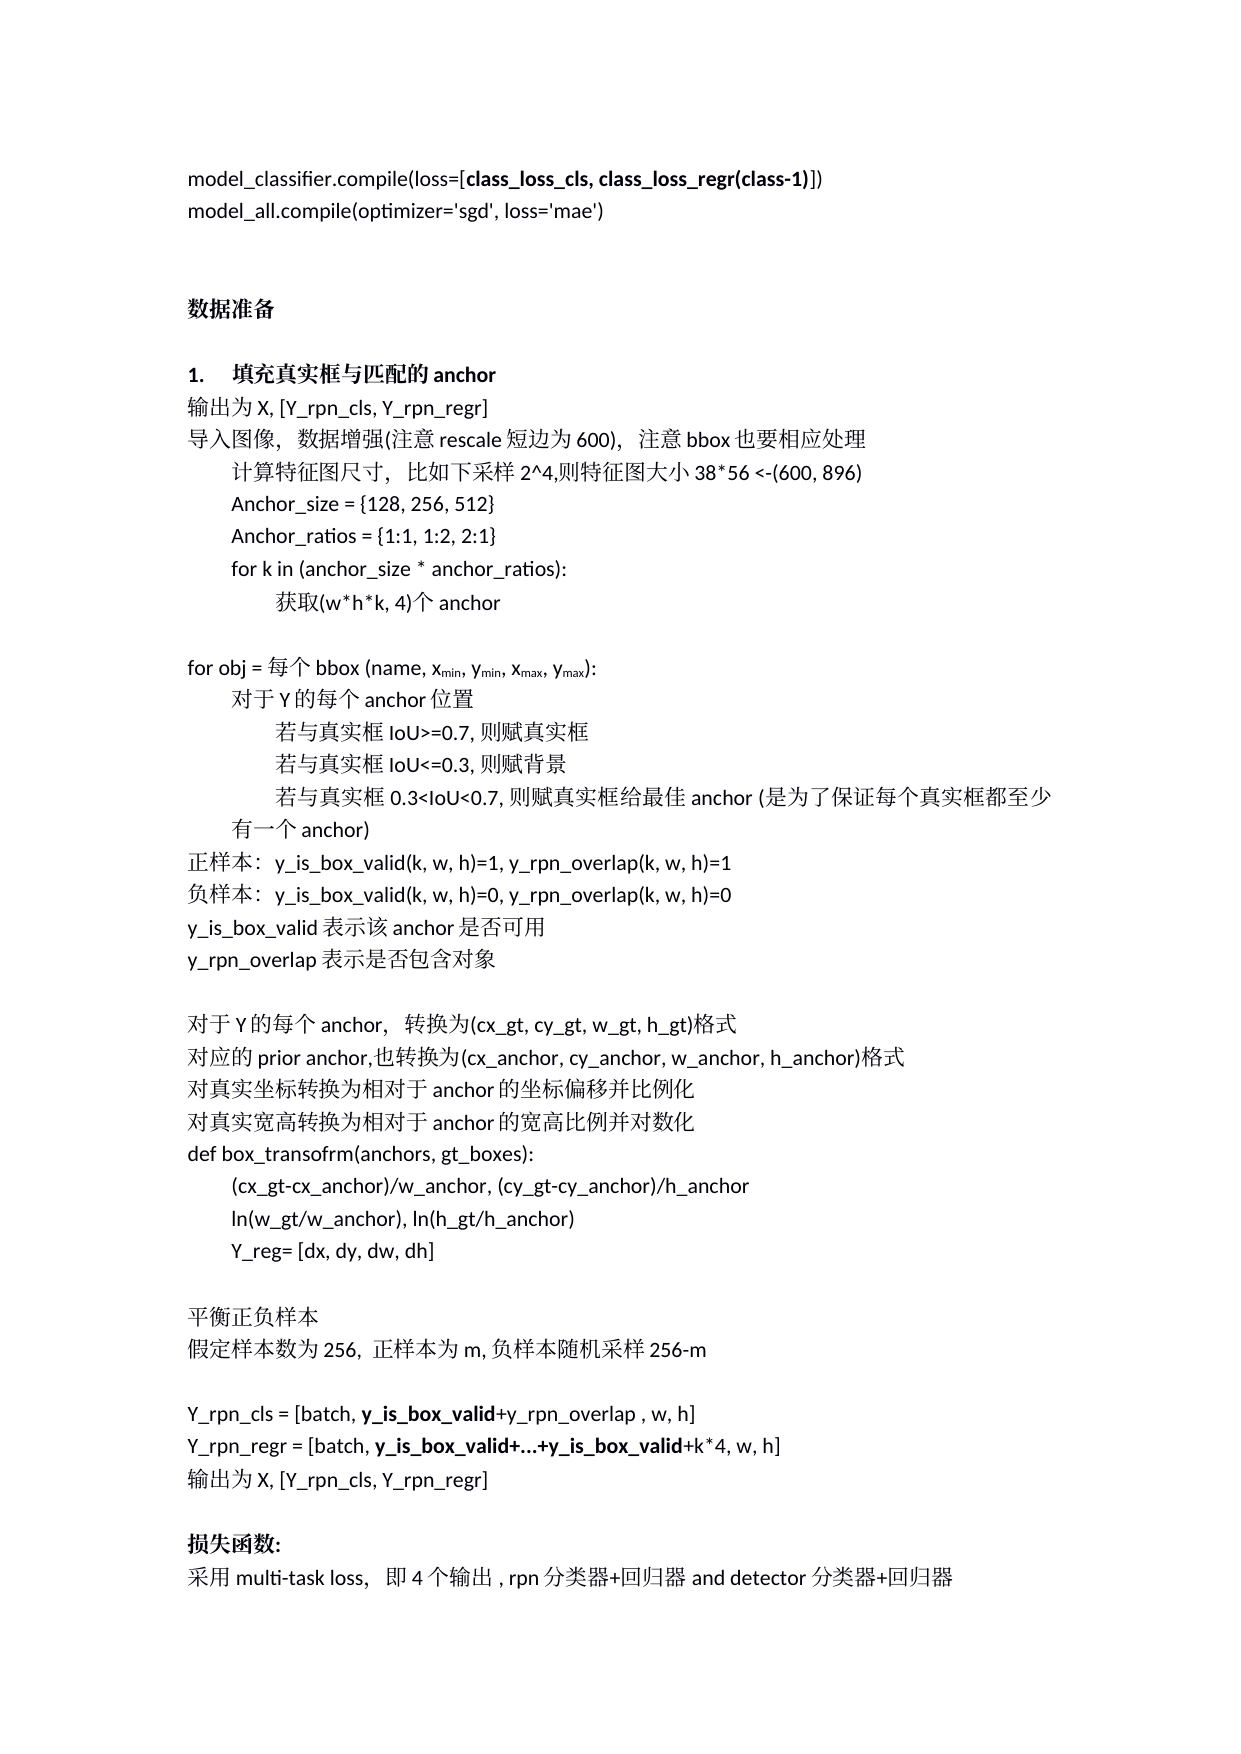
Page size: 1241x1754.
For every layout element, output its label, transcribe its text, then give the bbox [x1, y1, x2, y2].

text 若与真实框IoU<=0.3, 则赋背景 [231, 747, 1053, 779]
text for obj = 每个bbox (name, xmin, ymin, xmax, ymax): [187, 649, 1053, 682]
text Y_reg= [dx, dy, dw, dh] [187, 1234, 1053, 1267]
text 输出为X, [Y_rpn_cls, Y_rpn_regr] [187, 389, 1053, 422]
text 若与真实框IoU>=0.7, 则赋真实框 [231, 714, 1053, 747]
text y_rpn_overlap表示是否包含对象 [187, 942, 1053, 974]
text 负样本：y_is_box_valid(k, w, h)=0, y_rpn_overlap(k, w, h)=0 [187, 877, 1053, 909]
text 若与真实框0.3<IoU<0.7, 则赋真实框给最佳anchor (是为了保证每个真实框都至少有一个anchor) [231, 779, 1053, 844]
list model_all.compile(optimizer='sgd', loss='mae') [187, 194, 1053, 227]
text Anchor_size = {128, 256, 512} [231, 487, 1053, 519]
text def box_transofrm(anchors, gt_boxes): [187, 1137, 1053, 1169]
text 计算特征图尺寸，比如下采样2^4,则特征图大小38*56 <-(600, 896) [231, 454, 1053, 487]
text Y_rpn_cls = [batch, y_is_box_valid+y_rpn_overlap , w, h] [187, 1397, 1053, 1429]
text 对应的prior anchor,也转换为(cx_anchor, cy_anchor, w_anchor, h_anchor)格式 [187, 1039, 1053, 1072]
text (cx_gt-cx_anchor)/w_anchor, (cy_gt-cy_anchor)/h_anchor [187, 1169, 1053, 1202]
list 数据准备 [187, 292, 1053, 324]
text 对真实宽高转换为相对于anchor的宽高比例并对数化 [187, 1104, 1053, 1137]
text 对真实坐标转换为相对于anchor的坐标偏移并比例化 [187, 1072, 1053, 1104]
text 导入图像，数据增强(注意rescale短边为600)，注意bbox也要相应处理 [187, 422, 1053, 454]
text ln(w_gt/w_anchor), ln(h_gt/h_anchor) [187, 1202, 1053, 1234]
list 损失函数: [187, 1527, 1053, 1559]
text 正样本：y_is_box_valid(k, w, h)=1, y_rpn_overlap(k, w, h)=1 [187, 844, 1053, 877]
list model_classifier.compile(loss=[class_loss_cls, class_loss_regr(class-1)]) [187, 162, 1053, 194]
text Y_rpn_regr = [batch, y_is_box_valid+...+y_is_box_valid+k*4, w, h] [187, 1429, 1053, 1462]
text 获取(w*h*k, 4)个anchor [275, 584, 1053, 617]
text 采用multi-task loss，即4个输出 , rpn分类器+回归器 and detector分类器+回归器 [187, 1559, 1053, 1592]
text 假定样本数为256, 正样本为m, 负样本随机采样256-m [187, 1332, 1053, 1364]
text 对于Y的每个anchor位置 [187, 682, 1053, 714]
text 平衡正负样本 [187, 1299, 1053, 1332]
text y_is_box_valid表示该anchor是否可用 [187, 909, 1053, 942]
text 输出为X, [Y_rpn_cls, Y_rpn_regr] [187, 1462, 1053, 1494]
list 填充真实框与匹配的anchor [187, 357, 1053, 389]
text for k in (anchor_size * anchor_ratios): [231, 552, 1053, 584]
text Anchor_ratios = {1:1, 1:2, 2:1} [231, 519, 1053, 552]
text 对于Y的每个anchor，转换为(cx_gt, cy_gt, w_gt, h_gt)格式 [187, 1007, 1053, 1039]
